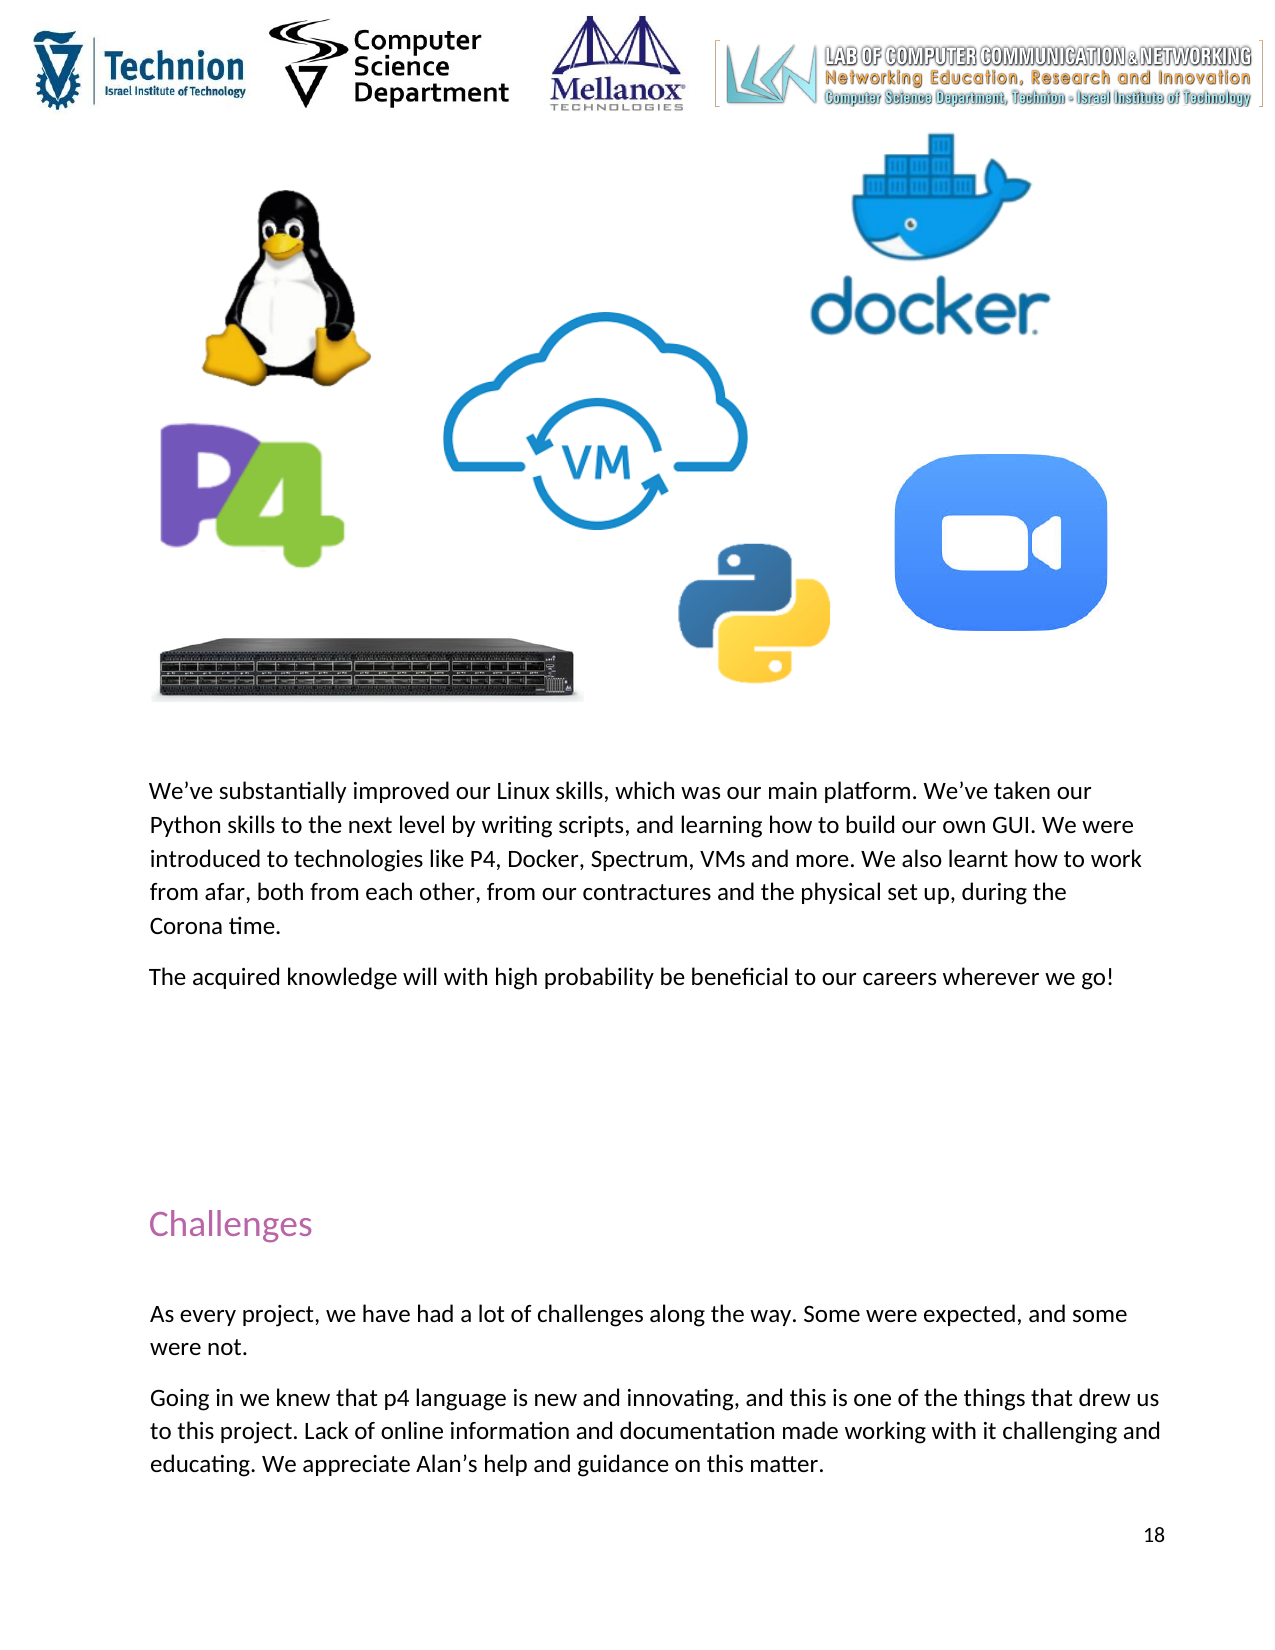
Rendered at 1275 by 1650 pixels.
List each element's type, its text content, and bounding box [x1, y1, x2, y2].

text Going in we knew that p4 language is new and innovating, and this is one of the things that drew us to this project. Lack of online information and documentation made working with it challenging and educating. We appreciate Alan’s help and guidance on this matter. [150, 1382, 1165, 1478]
picture [184, 174, 377, 392]
picture [131, 402, 369, 587]
picture [795, 113, 1075, 366]
picture [894, 454, 1108, 631]
text We’ve substantially improved our Linux skills, which was our main platform. We’ve taken our Python skills to the next level by writing scripts, and learning how to build our own GUI. We were introduced to technologies like P4, Docker, Spectrum, VMs and more. We also learnt how to work from afar, both from each other, from our contractures and the physical set up, during the Corona time. [148, 775, 1145, 941]
picture [714, 40, 1263, 107]
picture [443, 312, 853, 701]
picture [543, 0, 691, 130]
text As every project, we have had a lot of challenges along the way. Some were expected, and some were not. [150, 1298, 1165, 1361]
picture [21, 23, 255, 119]
subtitle Challenges [148, 1200, 1165, 1246]
text The acquired knowledge will with high probability be beneficial to our careers wherever we go! [148, 961, 1126, 992]
picture [150, 627, 584, 709]
picture [267, 18, 524, 108]
